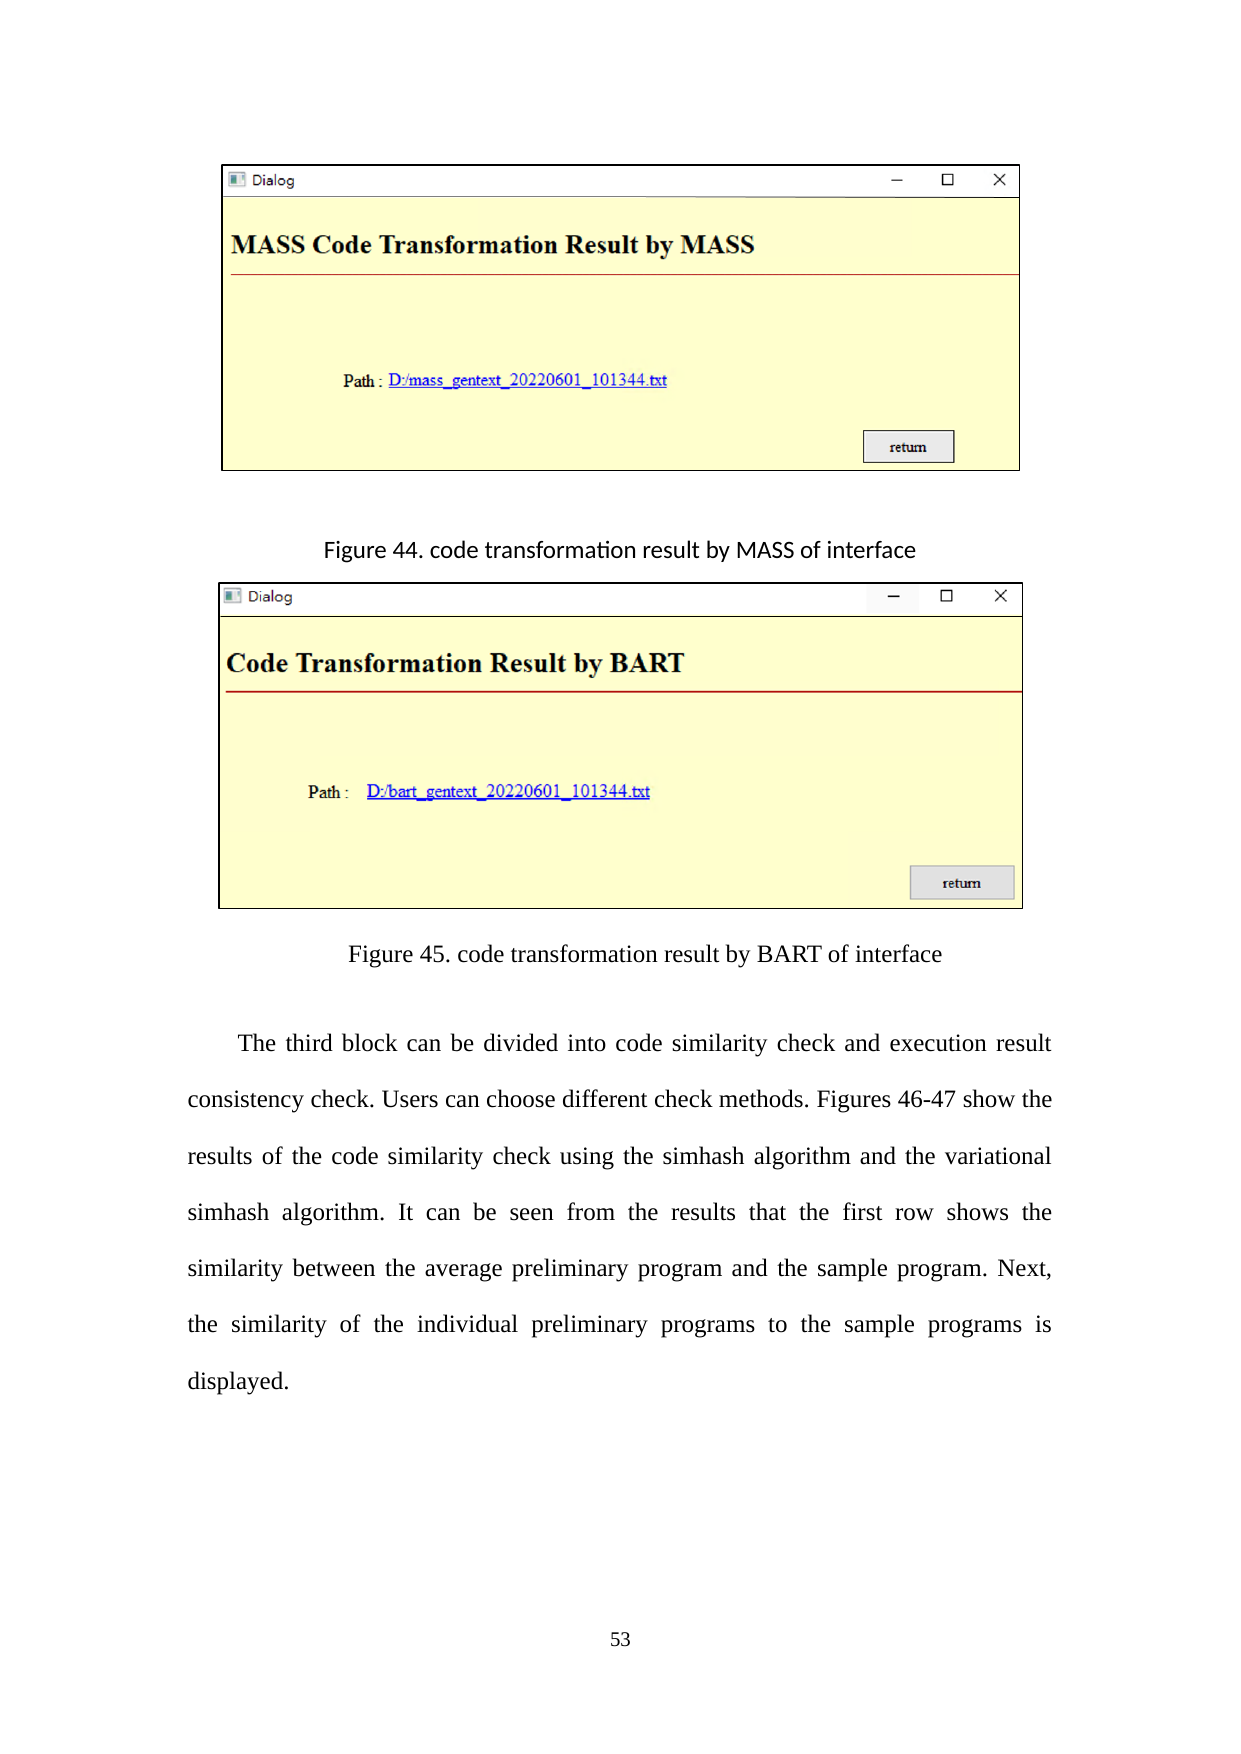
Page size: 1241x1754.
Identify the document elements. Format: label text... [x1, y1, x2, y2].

text The third block can be divided into code similarity check and execution result consistency check. Users can choose different check methods. Figures 46-47 show the results of the code similarity check using the simhash algorithm and the variational simhash algorithm. It can be seen from the results that the first row shows the similarity between the average preliminary program and the sample program. Next, the similarity of the individual preliminary programs to the sample programs is displayed. [187, 1024, 1053, 1399]
text Figure 45. code transformation result by BART of interface [187, 934, 1053, 972]
picture [221, 164, 1020, 471]
table_header Figure 44. code transformation result by MASS of interface [143, 516, 1098, 583]
picture [218, 582, 1023, 909]
